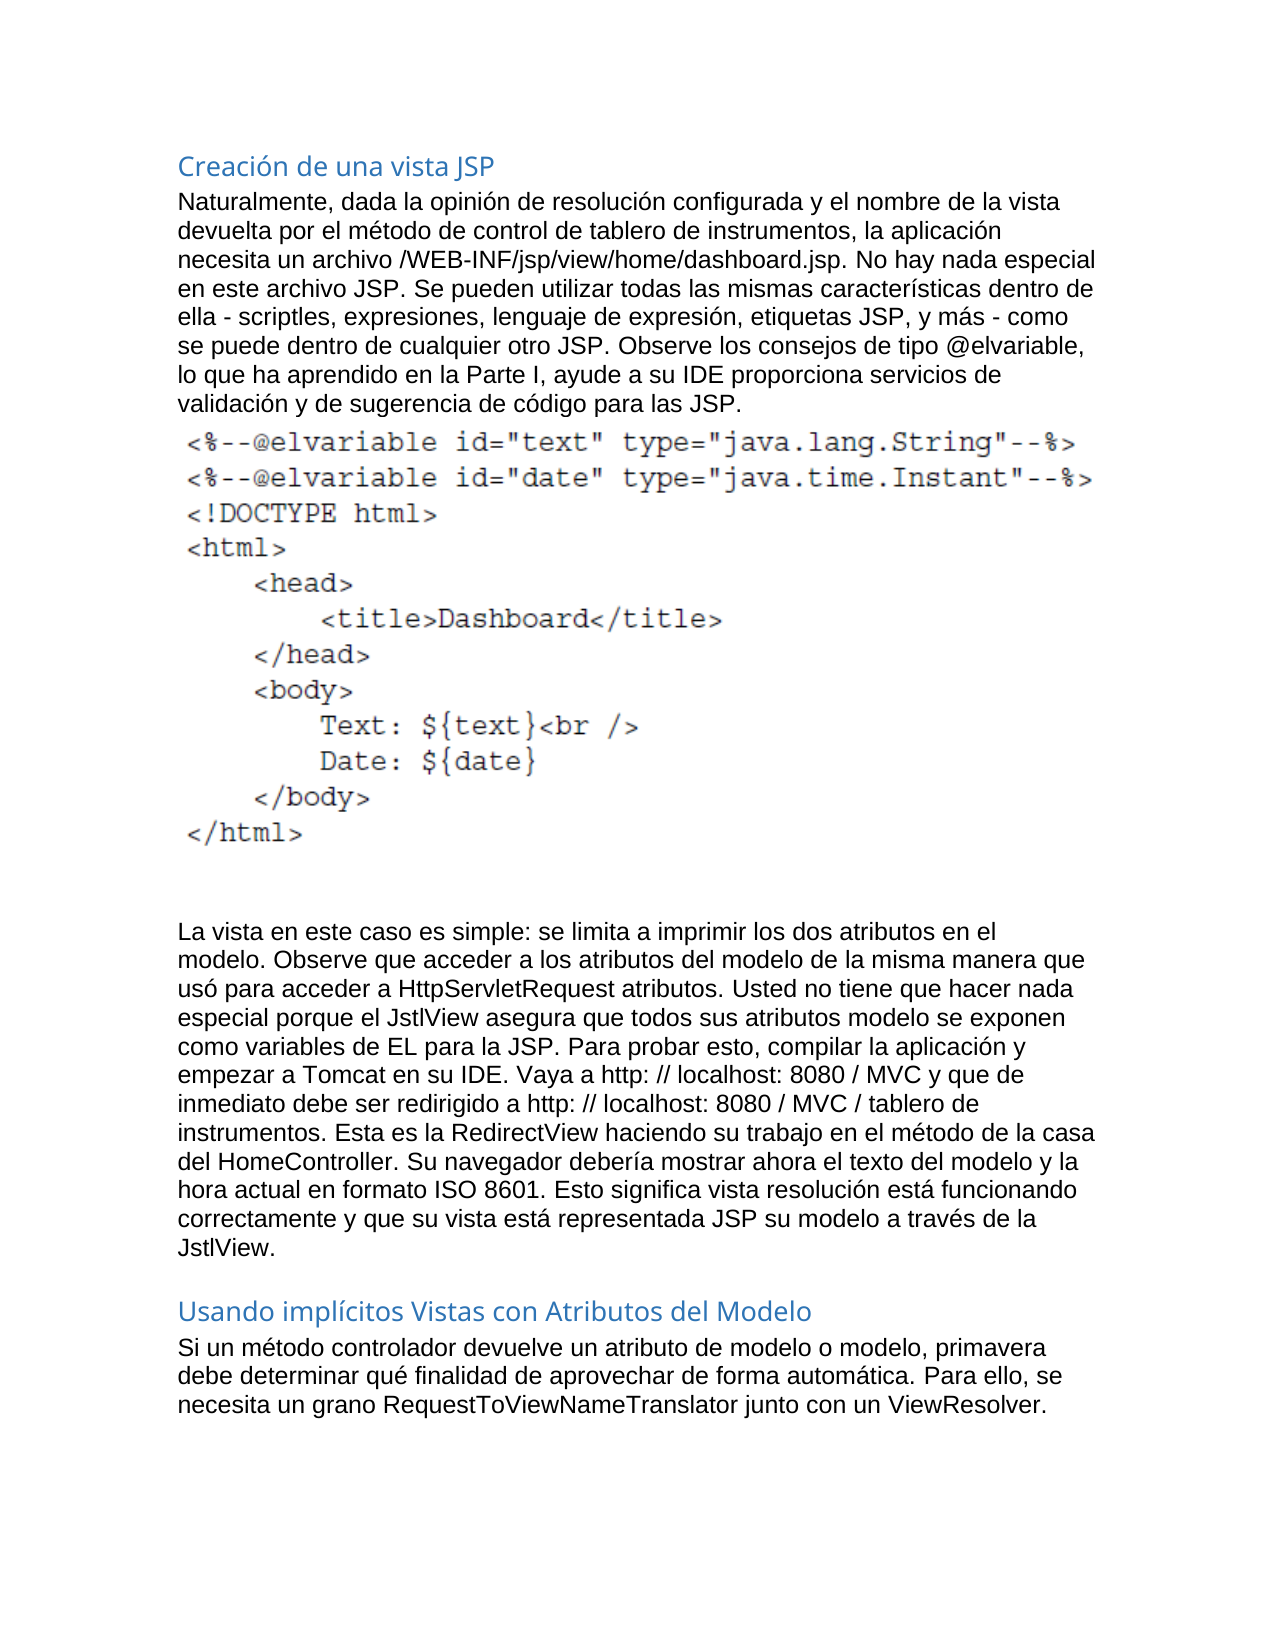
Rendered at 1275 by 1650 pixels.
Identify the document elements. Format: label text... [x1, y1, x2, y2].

text Naturalmente, dada la opinión de resolución configurada y el nombre de la vista devuelta por el método de control de tablero de instrumentos, la aplicación necesita un archivo /WEB-INF/jsp/view/home/dashboard.jsp. No hay nada especial en este archivo JSP. Se pueden utilizar todas las mismas características dentro de ella - scriptles, expresiones, lenguaje de expresión, etiquetas JSP, y más - como se puede dentro de cualquier otro JSP. Observe los consejos de tipo @elvariable, lo que ha aprendido en la Parte I, ayude a su IDE proporciona servicios de validación y de sugerencia de código para las JSP. [177, 187, 1098, 417]
text La vista en este caso es simple: se limita a imprimir los dos atributos en el modelo. Observe que acceder a los atributos del modelo de la misma manera que usó para acceder a HttpServletRequest atributos. Usted no tiene que hacer nada especial porque el JstlView asegura que todos sus atributos modelo se exponen como variables de EL para la JSP. Para probar esto, compilar la aplicación y empezar a Tomcat en su IDE. Vaya a http: // localhost: 8080 / MVC y que de inmediato debe ser redirigido a http: // localhost: 8080 / MVC / tablero de instrumentos. Esta es la RedirectView haciendo su trabajo en el método de la casa del HomeController. Su navegador debería mostrar ahora el texto del modelo y la hora actual en formato ISO 8601. Esto significa vista resolución está funcionando correctamente y que su vista está representada JSP su modelo a través de la JstlView. [177, 917, 1098, 1262]
picture [177, 417, 1098, 860]
text Si un método controlador devuelve un atributo de modelo o modelo, primavera debe determinar qué finalidad de aprovechar de forma automática. Para ello, se necesita un grano RequestToViewNameTranslator junto con un ViewResolver. [177, 1333, 1098, 1419]
subtitle Creación de una vista JSP [177, 148, 1098, 184]
subtitle Usando implícitos Vistas con Atributos del Modelo [177, 1293, 1098, 1330]
